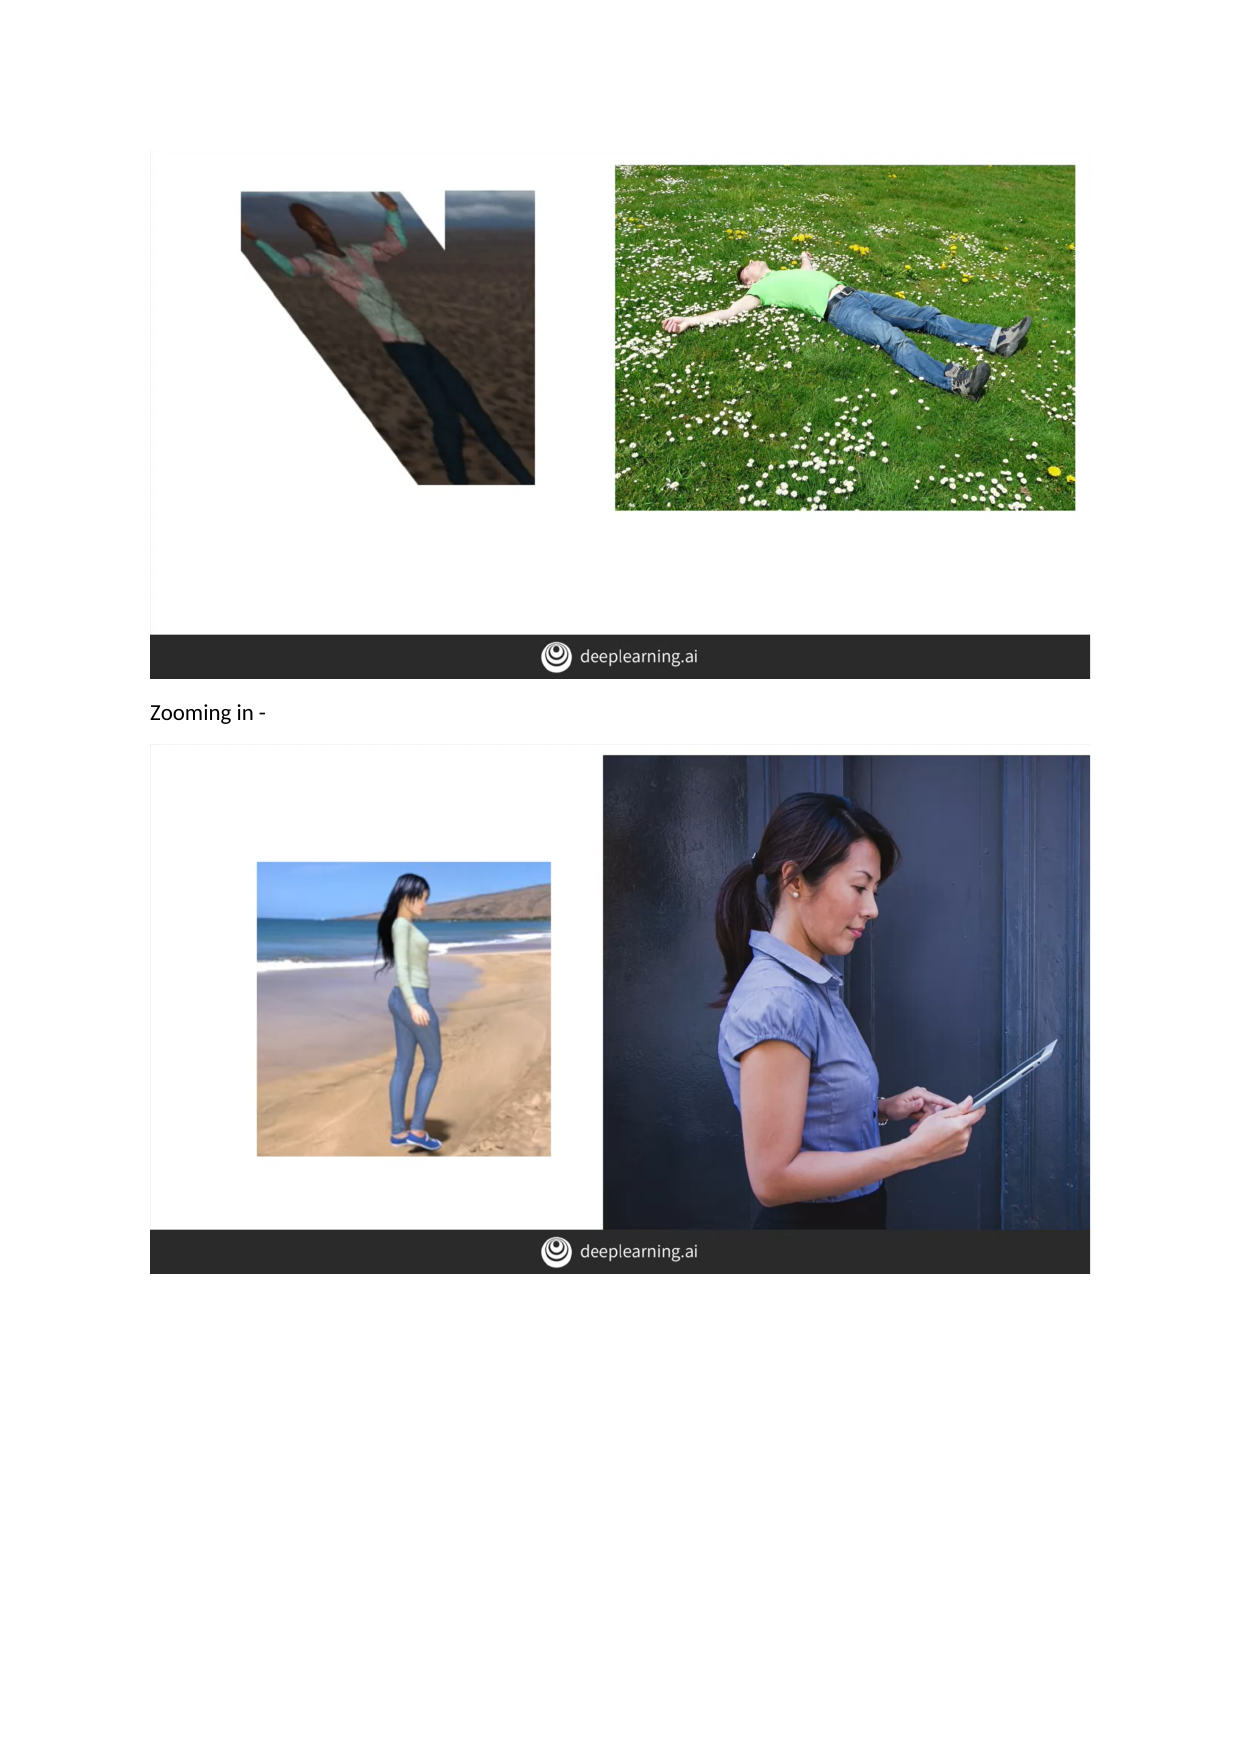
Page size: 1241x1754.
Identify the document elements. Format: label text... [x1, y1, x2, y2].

text Zooming in - [150, 698, 1090, 726]
picture [150, 744, 1091, 1274]
picture [150, 150, 1091, 679]
